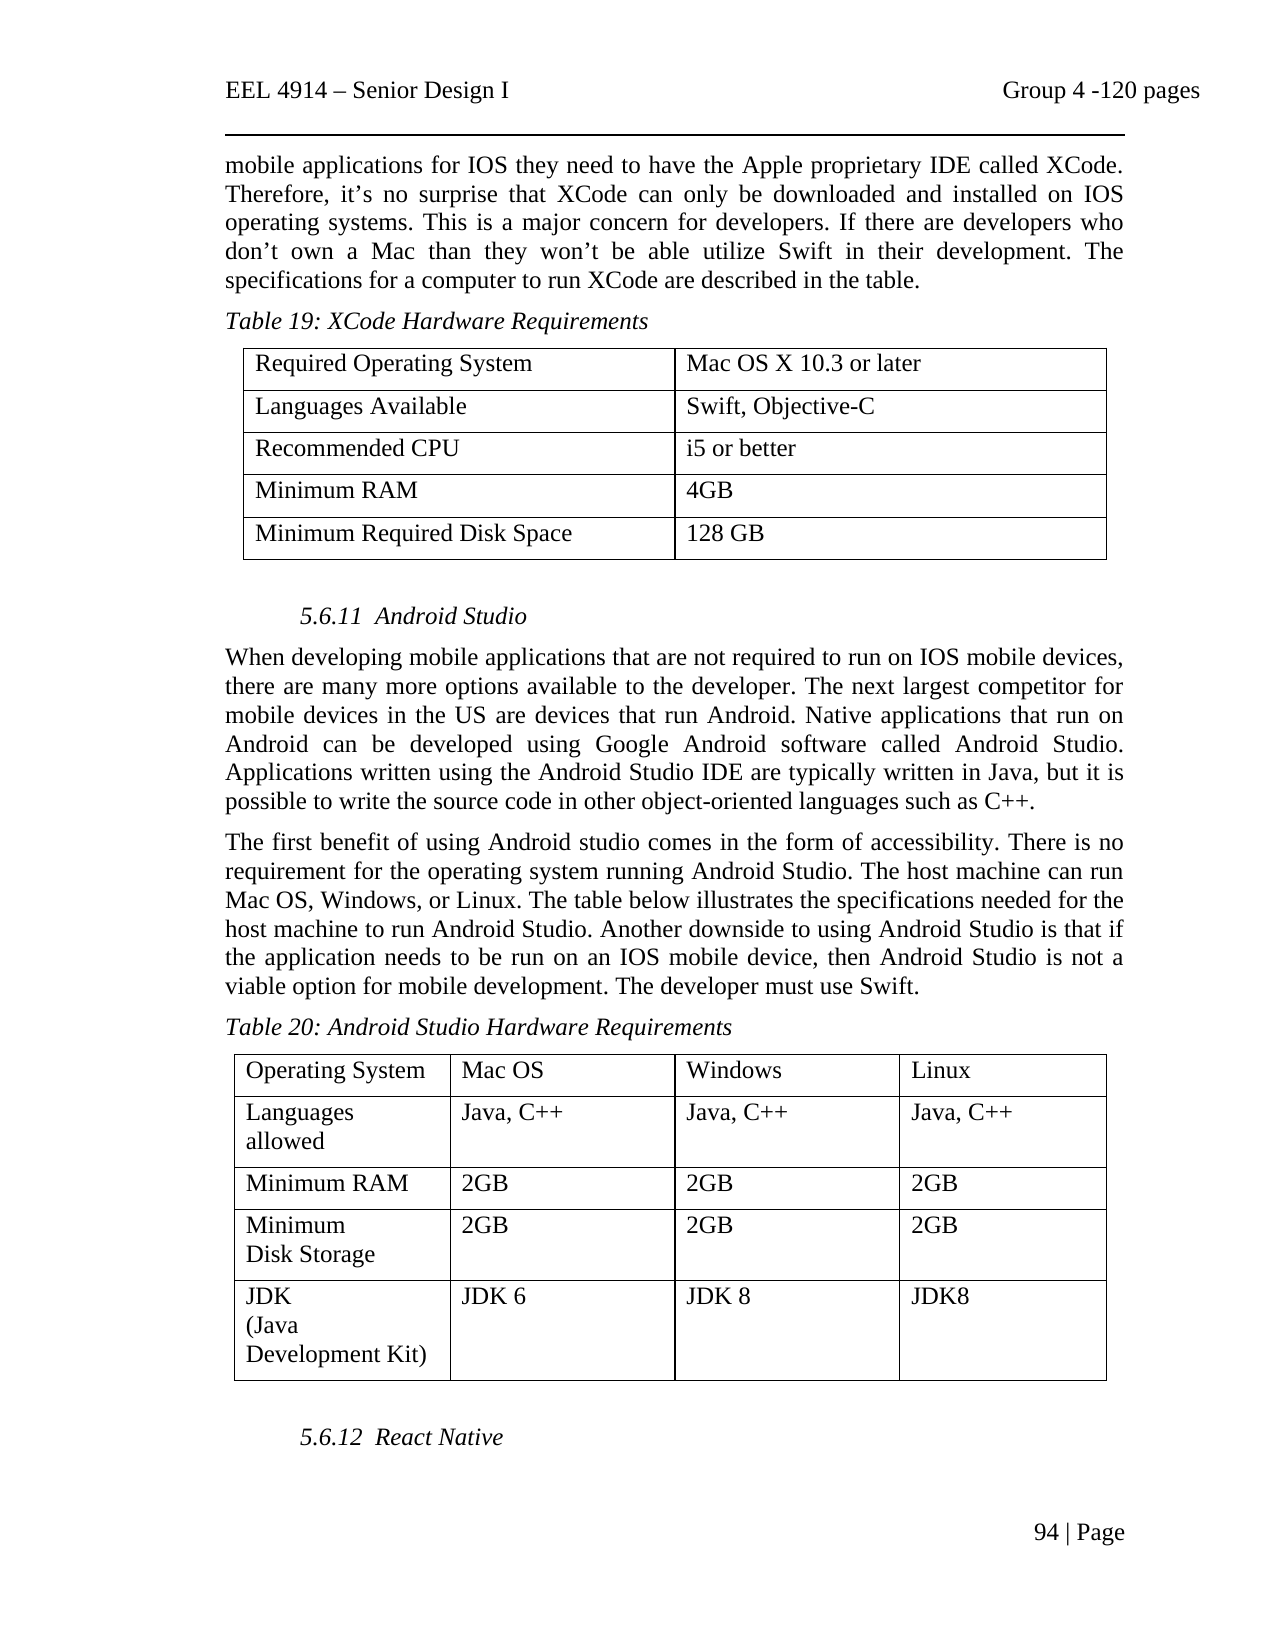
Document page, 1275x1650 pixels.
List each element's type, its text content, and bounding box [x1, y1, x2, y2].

text Table 19: XCode Hardware Requirements [225, 306, 1125, 335]
text When developing mobile applications that are not required to run on IOS mobile devices, there are many more options available to the developer. The next largest competitor for mobile devices in the US are devices that run Android. Native applications that run on Android can be developed using Google Android software called Android Studio. Applications written using the Android Studio IDE are typically written in Java, but it is possible to write the source code in other object-oriented languages such as C++. [225, 642, 1125, 815]
text The first benefit of using Android studio comes in the form of accessibility. There is no requirement for the operating system running Android Studio. The host machine can run Mac OS, Windows, or Linux. The table below illustrates the specifications needed for the host machine to run Android Studio. Another downside to using Android Studio is that if the application needs to be run on an IOS mobile device, then Android Studio is not a viable option for mobile development. The developer must use Swift. [225, 827, 1125, 1000]
table_cell 2GB [676, 1168, 899, 1209]
table_cell Languages allowed [235, 1097, 450, 1167]
table_cell 2GB [676, 1210, 899, 1280]
table_cell Minimum Disk Storage [235, 1210, 450, 1280]
table_cell 2GB [451, 1168, 674, 1209]
table_cell JDK 6 [451, 1281, 674, 1380]
table_cell 4GB [676, 475, 1106, 517]
table_cell Minimum RAM [244, 475, 674, 517]
table_header Required Operating System [244, 349, 674, 390]
table_cell Minimum RAM [235, 1168, 450, 1209]
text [225, 150, 1125, 294]
table_header Operating System [235, 1055, 450, 1096]
table_cell JDK8 [900, 1281, 1106, 1380]
table_cell 128 GB [676, 518, 1106, 559]
table_cell Java, C++ [900, 1097, 1106, 1167]
table_header Mac OS X 10.3 or later [676, 349, 1106, 390]
table_cell 2GB [451, 1210, 674, 1280]
table_cell 2GB [900, 1210, 1106, 1280]
subtitle Android Studio [300, 601, 1125, 630]
table_header Windows [676, 1055, 899, 1096]
table_cell Java, C++ [451, 1097, 674, 1167]
table_cell JDK (Java Development Kit) [235, 1281, 450, 1380]
table_cell i5 or better [676, 433, 1106, 474]
table_cell 2GB [900, 1168, 1106, 1209]
table_cell Java, C++ [676, 1097, 899, 1167]
table_header Mac OS [451, 1055, 674, 1096]
subtitle React Native [300, 1422, 1125, 1451]
table_cell Languages Available [244, 391, 674, 432]
table_cell Minimum Required Disk Space [244, 518, 674, 559]
table_header Linux [900, 1055, 1106, 1096]
table_cell JDK 8 [676, 1281, 899, 1380]
table_cell Recommended CPU [244, 433, 674, 474]
text Table 20: Android Studio Hardware Requirements [225, 1012, 1125, 1041]
table_cell Swift, Objective-C [676, 391, 1106, 432]
